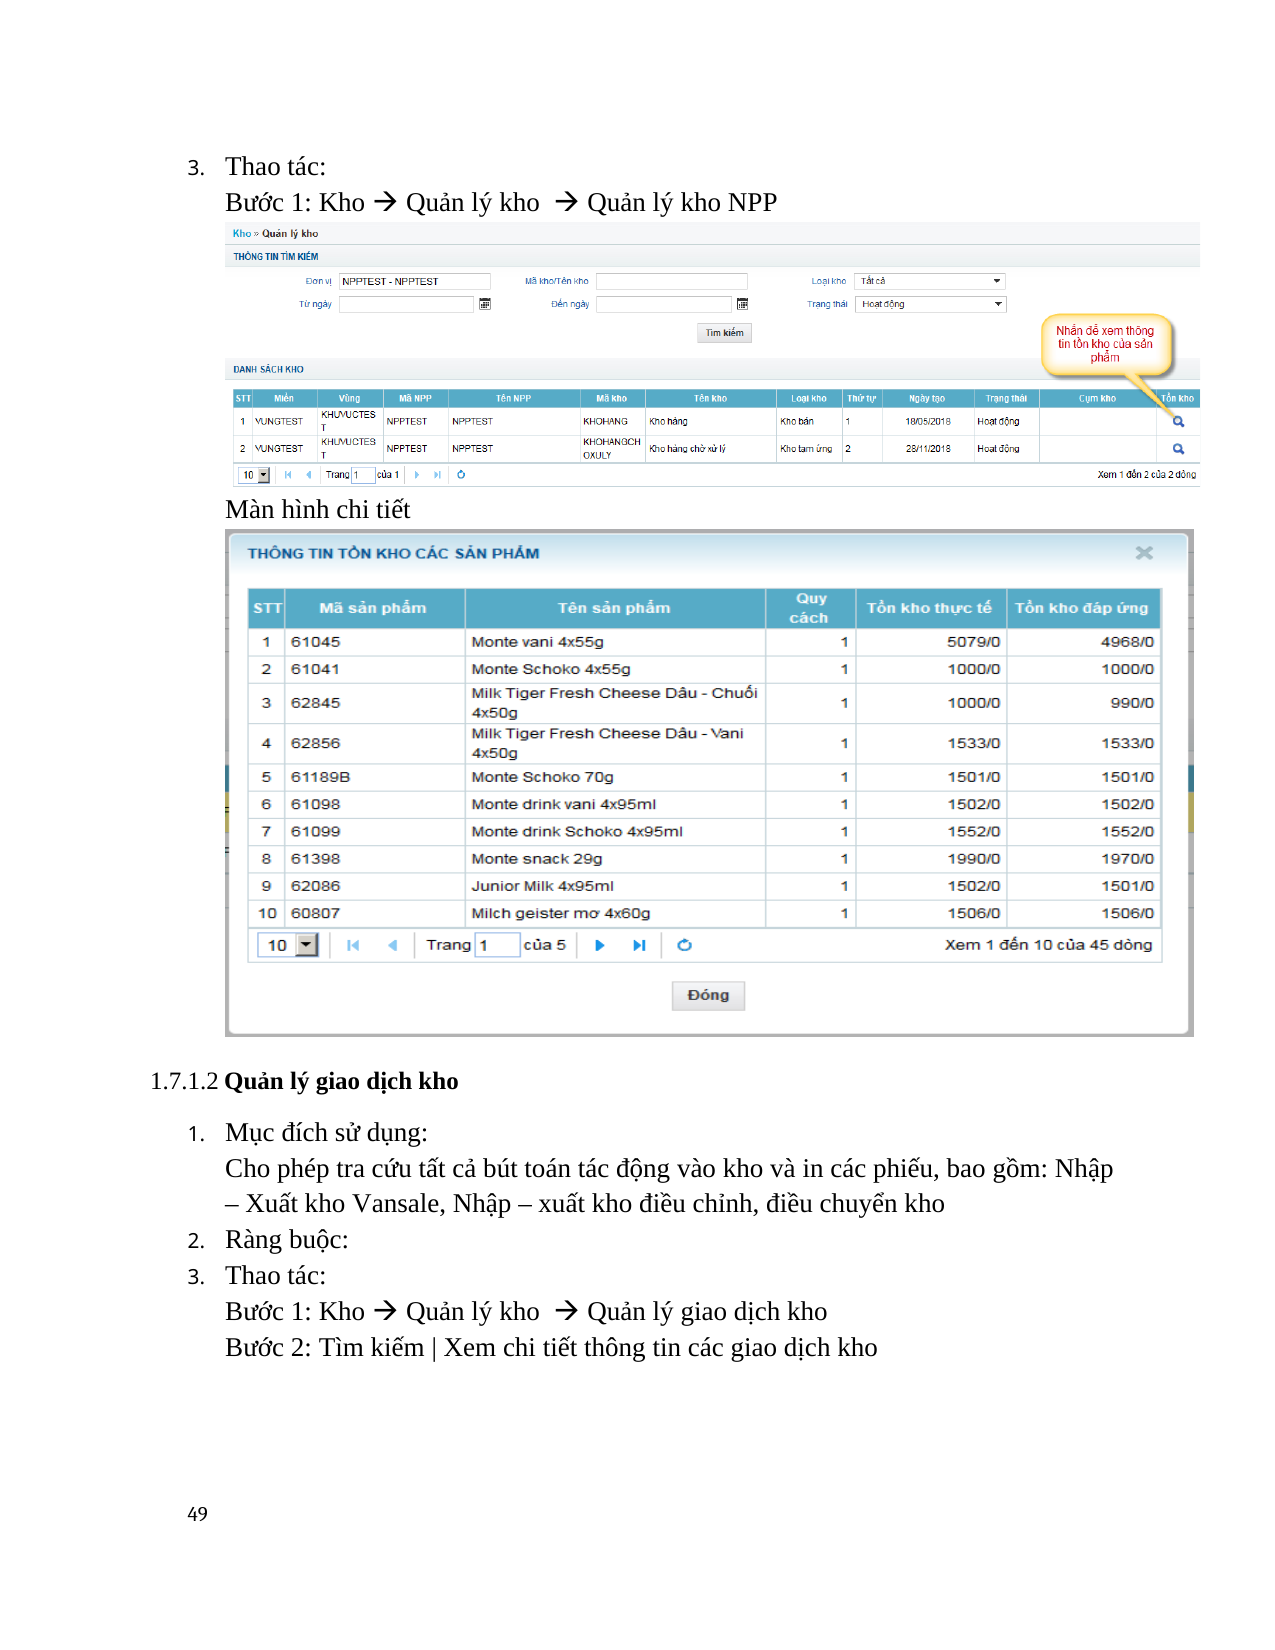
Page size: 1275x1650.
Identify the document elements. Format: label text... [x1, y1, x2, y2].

list Bước 1: Kho Quản lý kho Quản lý giao dịch kho [225, 1296, 1125, 1327]
picture [225, 529, 1194, 1037]
list Bước 1: Kho Quản lý kho Quản lý kho NPP [225, 186, 1125, 217]
list Cho phép tra cứu tất cả bút toán tác động vào kho và in các phiếu, bao gồm: Nhập – Xuất kho Vansale, Nhập – xuất kho điều chỉnh, điều chuyển kho [225, 1152, 1125, 1219]
picture [225, 222, 1200, 490]
list Thao tác: [187, 150, 1125, 181]
list Thao tác: [187, 1259, 1125, 1291]
list Bước 2: Tìm kiếm | Xem chi tiết thông tin các giao dịch kho [225, 1331, 1125, 1363]
subtitle Quản lý giao dịch kho [150, 1066, 1136, 1095]
list Ràng buộc: [187, 1223, 1125, 1255]
list Mục đích sử dụng: [187, 1116, 1125, 1147]
list Màn hình chi tiết [225, 493, 1125, 524]
